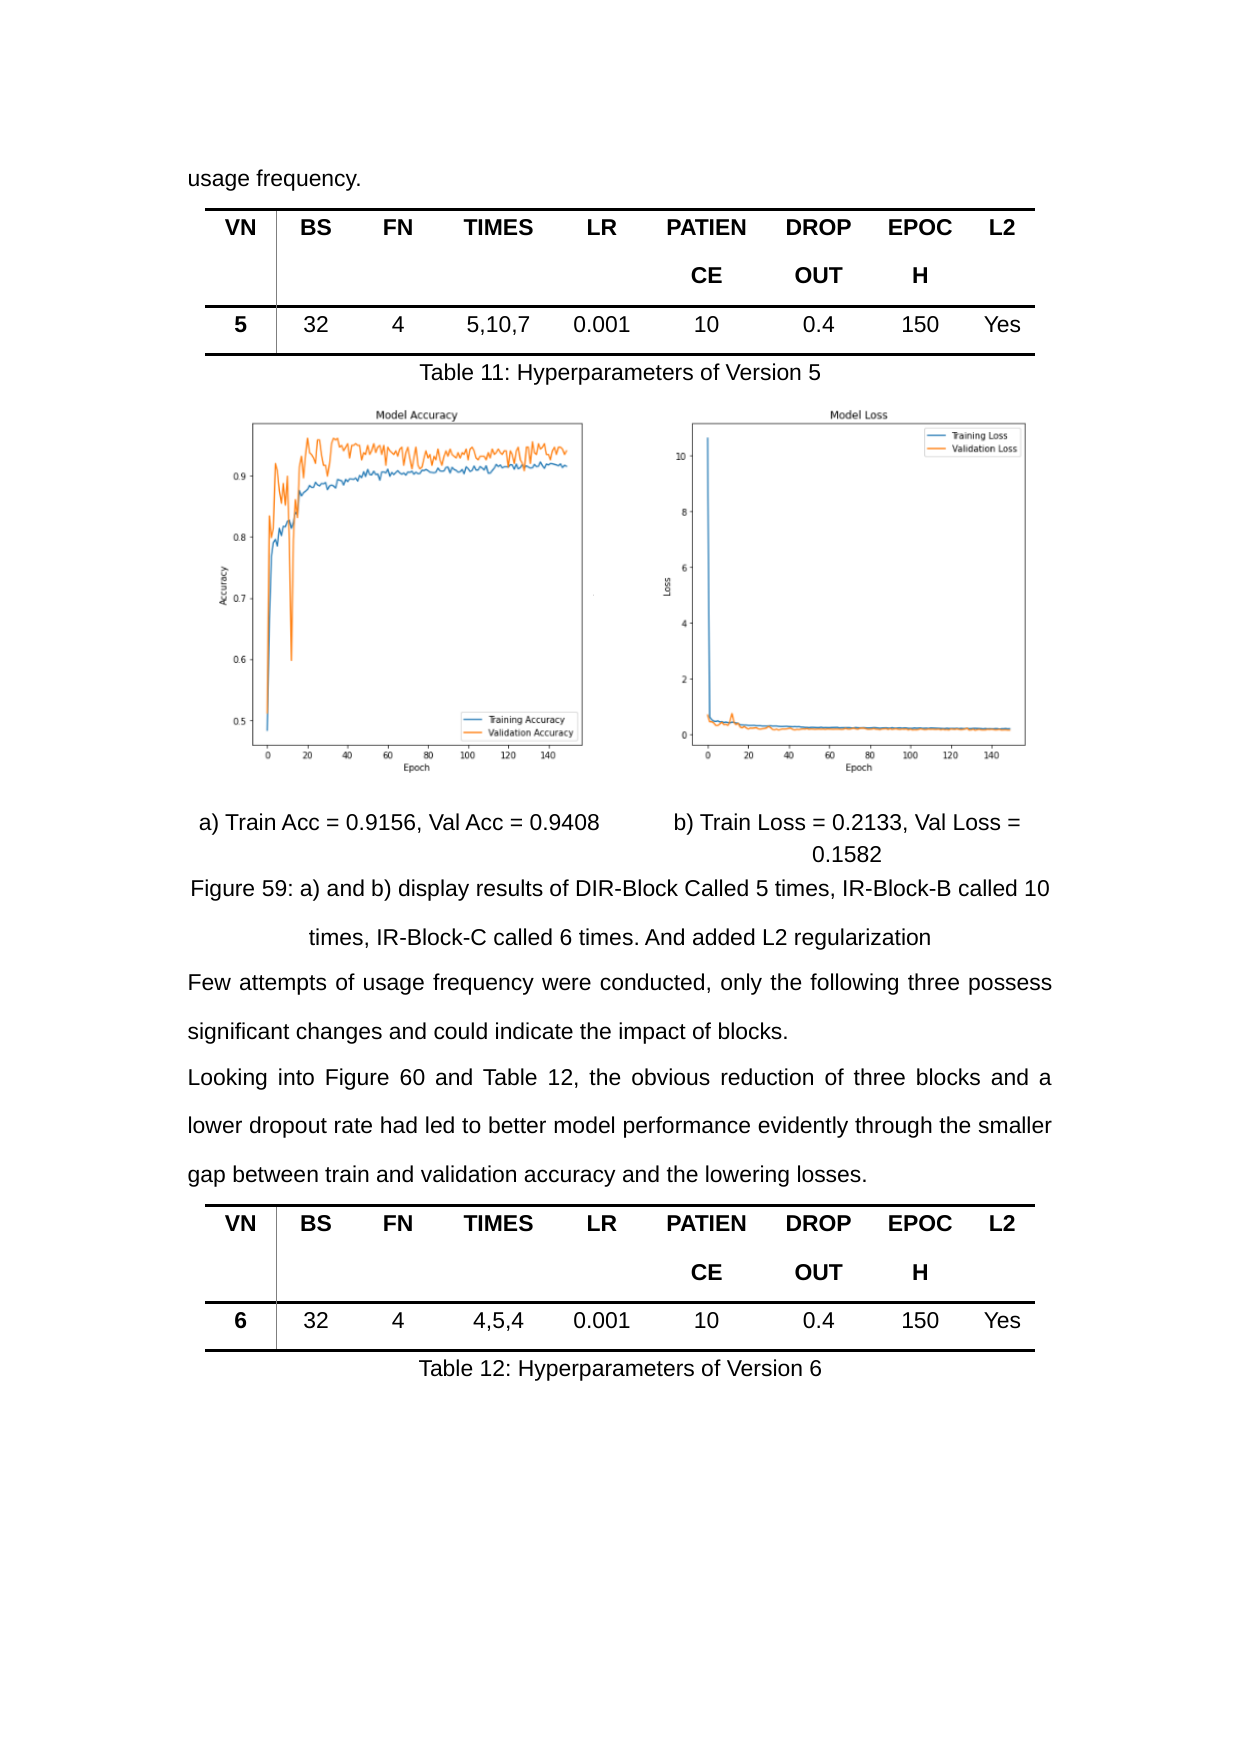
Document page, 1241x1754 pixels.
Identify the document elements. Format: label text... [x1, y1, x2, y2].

table_cell 0.4 [766, 308, 871, 353]
table_cell 0.001 [556, 308, 647, 353]
table_header FN [356, 211, 440, 304]
table_header VN [205, 1207, 276, 1301]
table_cell a) Train Acc = 0.9156, Val Acc = 0.9408 [173, 806, 626, 871]
table_header [627, 403, 1067, 805]
table_cell 0.4 [766, 1304, 871, 1349]
table_header Dropout [766, 1207, 871, 1301]
table_header Times [440, 211, 556, 304]
table_cell b) Train Loss = 0.2133, Val Loss = 0.1582 [627, 806, 1067, 871]
table_cell 4 [356, 308, 440, 353]
table_header BS [277, 1207, 356, 1301]
text Few attempts of usage frequency were conducted, only the following three possess significant changes and could indicate the impact of blocks. [187, 966, 1053, 1047]
picture [661, 402, 1033, 778]
table_cell 10 [647, 1304, 766, 1349]
table_header BS [277, 211, 356, 304]
table_cell Figure 59: a) and b) display results of DIR-Block Called 5 times, IR-Block-B called 10 times, IR-Block-C called 6 times. And added L2 regularization [173, 872, 1067, 965]
table_cell 6 [205, 1304, 276, 1349]
text Looking into Figure 60 and Table 12, the obvious reduction of three blocks and a lower dropout rate had led to better model performance evidently through the smaller gap between train and validation accuracy and the lowering losses. [187, 1061, 1053, 1191]
table_header L2 [969, 211, 1035, 304]
table_header FN [356, 1207, 440, 1301]
table_header VN [205, 211, 276, 304]
table_header LR [556, 1207, 647, 1301]
text Table 11: Hyperparameters of Version 5 [187, 356, 1053, 388]
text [187, 162, 1053, 194]
table_cell 5 [205, 308, 276, 353]
table_cell Yes [969, 1304, 1035, 1349]
table_header Patience [647, 1207, 766, 1301]
picture [204, 402, 594, 778]
table_cell 10 [647, 308, 766, 353]
table_cell 150 [871, 308, 969, 353]
table_cell 5,10,7 [440, 308, 556, 353]
table_cell 150 [871, 1304, 969, 1349]
text Table 12: Hyperparameters of Version 6 [187, 1352, 1053, 1384]
table_cell 0.001 [556, 1304, 647, 1349]
table_cell 4 [356, 1304, 440, 1349]
table_cell 32 [277, 1304, 356, 1349]
table_cell 4,5,4 [440, 1304, 556, 1349]
table_cell Yes [969, 308, 1035, 353]
table_header [173, 403, 626, 805]
table_header Times [440, 1207, 556, 1301]
table_header Dropout [766, 211, 871, 304]
table_cell 32 [277, 308, 356, 353]
table_header Epoch [871, 1207, 969, 1301]
table_header Patience [647, 211, 766, 304]
table_header L2 [969, 1207, 1035, 1301]
table_header LR [556, 211, 647, 304]
table_header Epoch [871, 211, 969, 304]
